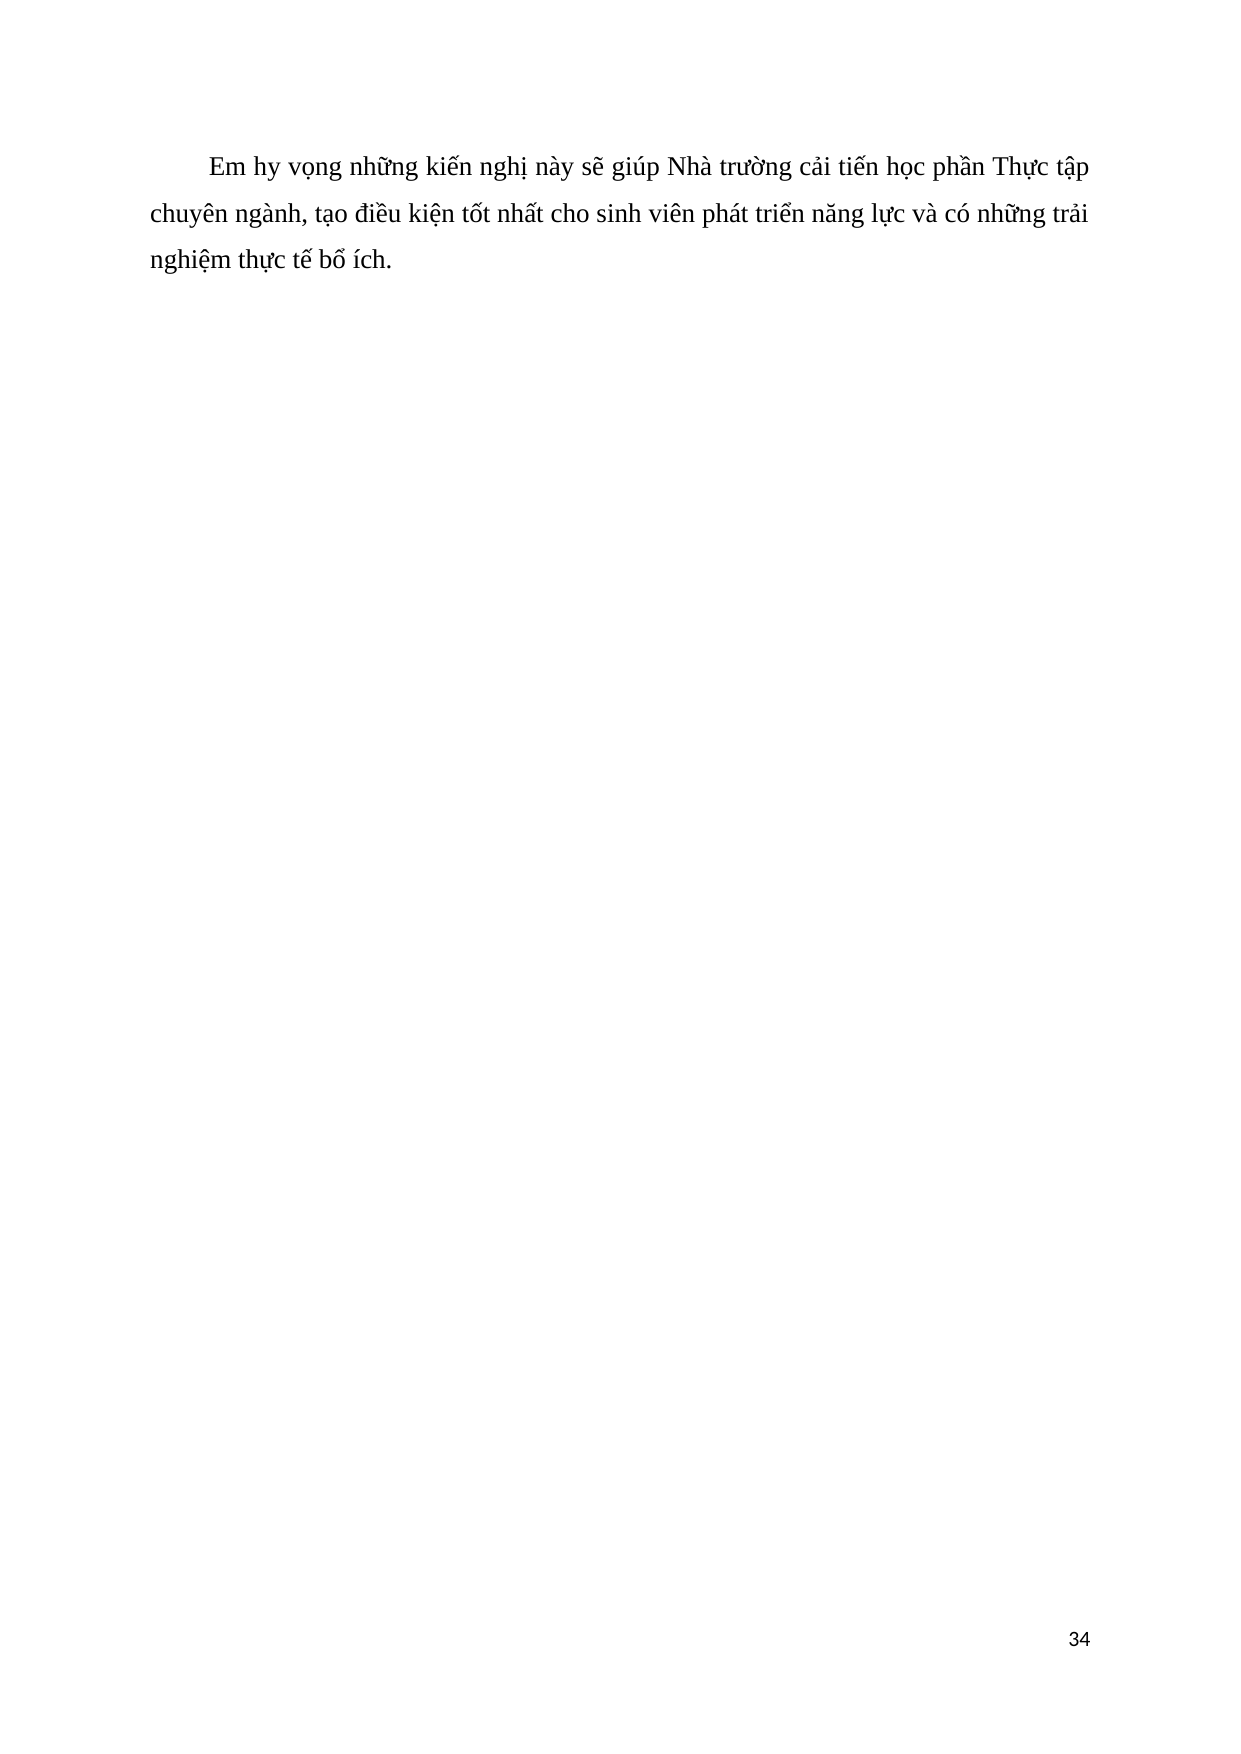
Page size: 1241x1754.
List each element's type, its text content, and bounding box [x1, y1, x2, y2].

text Em hy vọng những kiến nghị này sẽ giúp Nhà trường cải tiến học phần Thực tập chuyên ngành, tạo điều kiện tốt nhất cho sinh viên phát triển năng lực và có những trải nghiệm thực tế bổ ích. [150, 150, 1090, 274]
